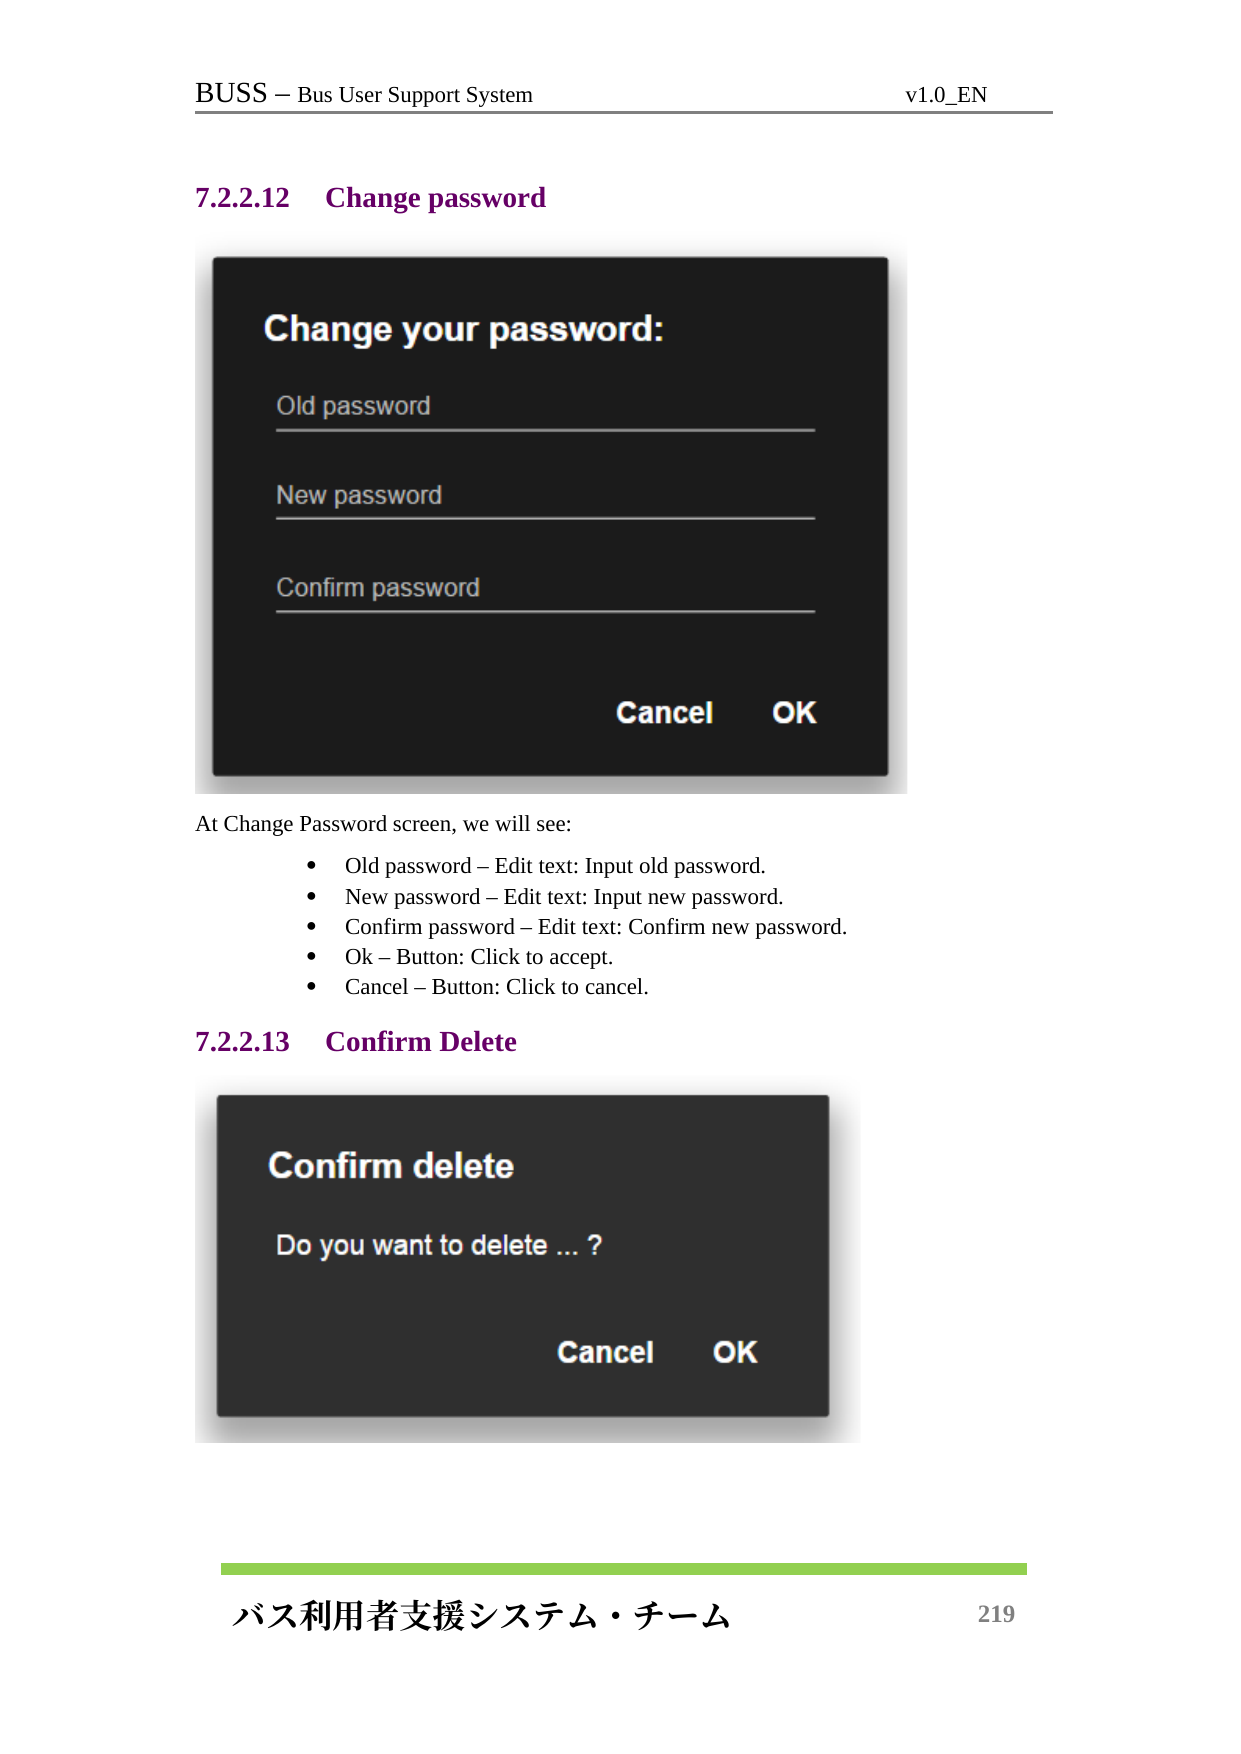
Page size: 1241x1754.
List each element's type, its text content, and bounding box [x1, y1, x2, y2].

list Cancel – Button: Click to cancel. [307, 973, 1053, 1000]
text At Change Password screen, we will see: [195, 810, 1053, 836]
list Old password – Edit text: Input old password. [307, 853, 1053, 879]
subtitle Change password [195, 180, 1053, 213]
subtitle Confirm Delete [195, 1024, 1053, 1058]
list Confirm password – Edit text: Confirm new password. [307, 913, 1053, 939]
list Ok – Button: Click to accept. [307, 943, 1053, 969]
picture [195, 231, 908, 794]
list New password – Edit text: Input new password. [307, 883, 1053, 909]
picture [195, 1075, 861, 1443]
